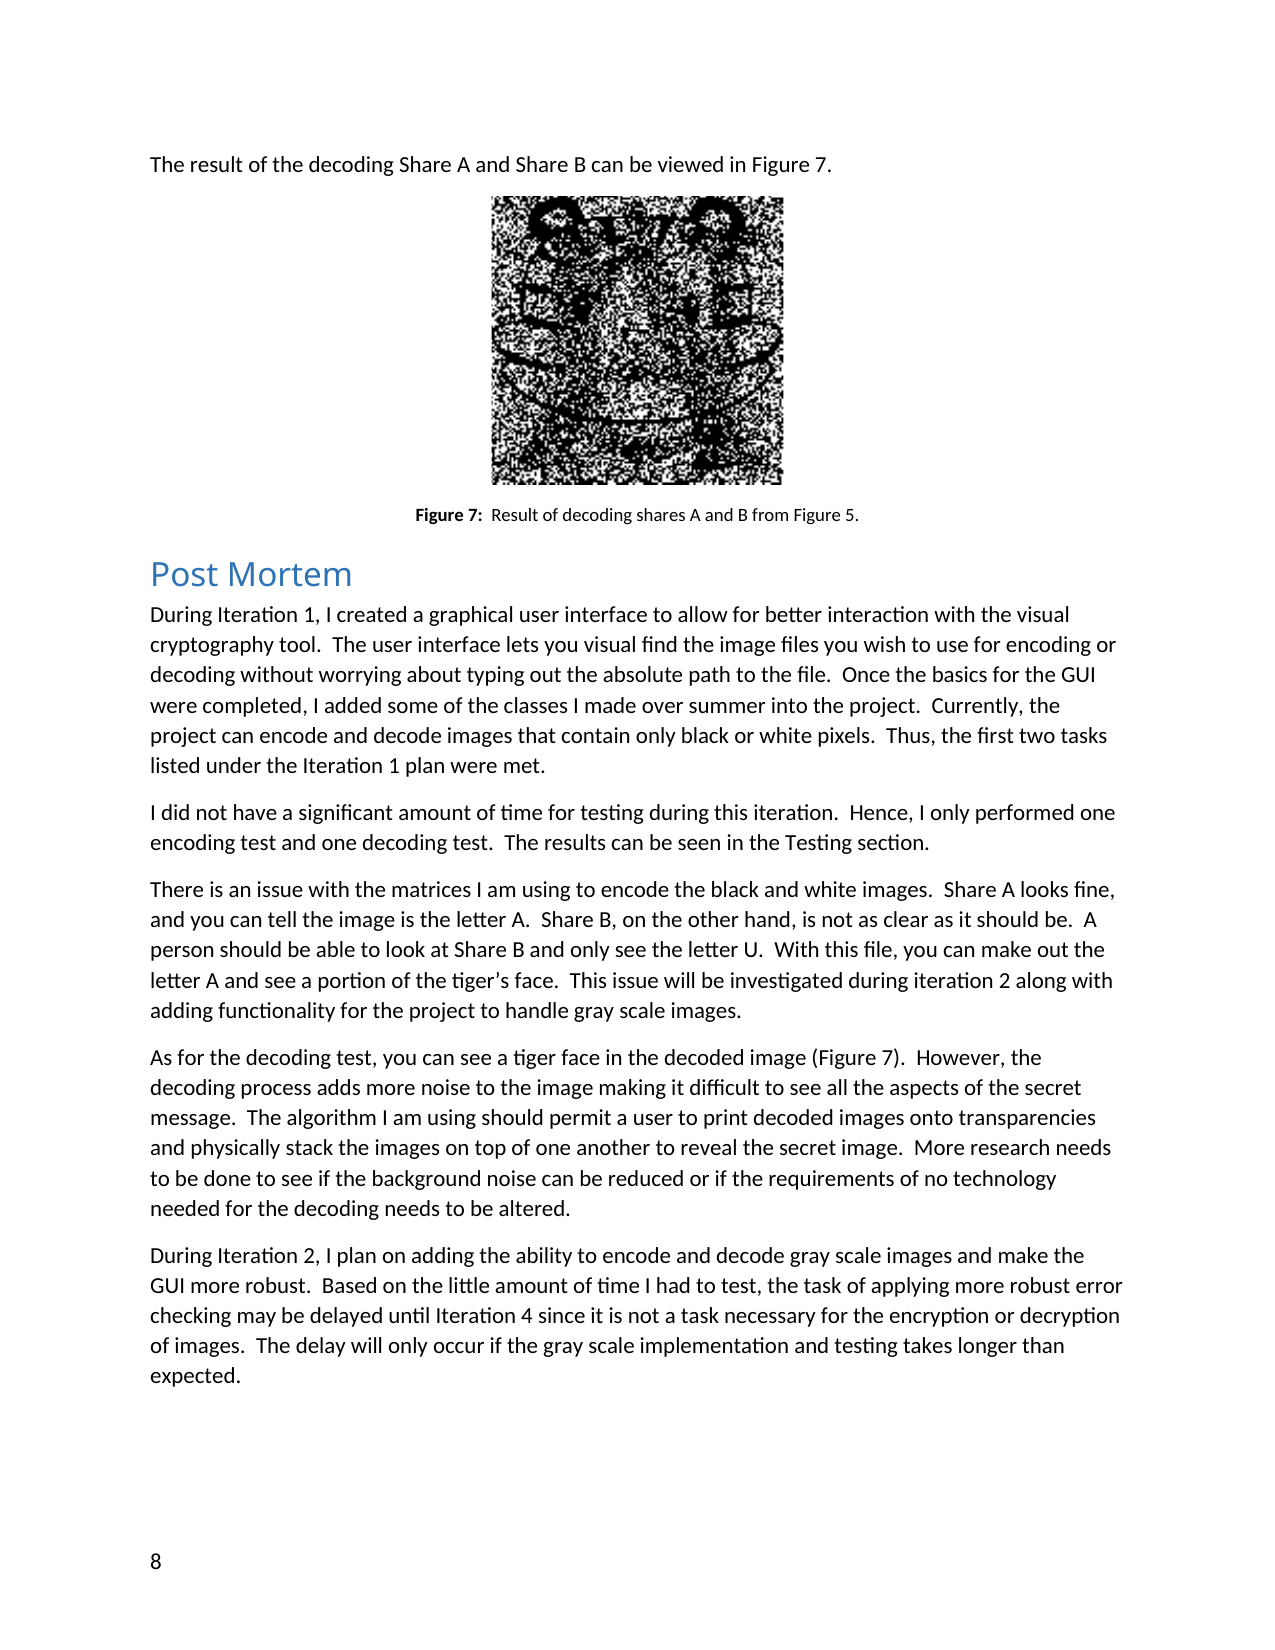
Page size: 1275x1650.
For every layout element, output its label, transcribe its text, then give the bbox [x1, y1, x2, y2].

text During Iteration 1, I created a graphical user interface to allow for better interaction with the visual cryptography tool. The user interface lets you visual find the image files you wish to use for encoding or decoding without worrying about typing out the absolute path to the file. Once the basics for the GUI were completed, I added some of the classes I made over summer into the project. Currently, the project can encode and decode images that contain only black or white pixels. Thus, the first two tasks listed under the Iteration 1 plan were met. [150, 600, 1125, 779]
text During Iteration 2, I plan on adding the ability to encode and decode gray scale images and make the GUI more robust. Based on the little amount of time I had to test, the task of applying more robust error checking may be delayed until Iteration 4 since it is not a task necessary for the encryption or decryption of images. The delay will only occur if the gray scale implementation and testing takes longer than expected. [150, 1241, 1125, 1389]
text The result of the decoding Share A and Share B can be viewed in Figure 7. [150, 150, 1125, 178]
picture [491, 196, 784, 485]
text Figure 7: Result of decoding shares A and B from Figure 5. [150, 503, 1125, 526]
subtitle Post Mortem [150, 551, 1125, 597]
text There is an issue with the matrices I am using to encode the black and white images. Share A looks fine, and you can tell the image is the letter A. Share B, on the other hand, is not as clear as it should be. A person should be able to look at Share B and only see the letter U. With this file, you can make out the letter A and see a portion of the tiger’s face. This issue will be investigated during iteration 2 along with adding functionality for the project to handle gray scale images. [150, 875, 1125, 1024]
text As for the decoding test, you can see a tiger face in the decoded image (Figure 7). However, the decoding process adds more noise to the image making it difficult to see all the aspects of the secret message. The algorithm I am using should permit a user to print decoded images onto transparencies and physically stack the images on top of one another to reveal the secret image. More research needs to be done to see if the background noise can be reduced or if the requirements of no technology needed for the decoding needs to be altered. [150, 1043, 1125, 1222]
text I did not have a significant amount of time for testing during this iteration. Hence, I only performed one encoding test and one decoding test. The results can be seen in the Testing section. [150, 798, 1125, 856]
